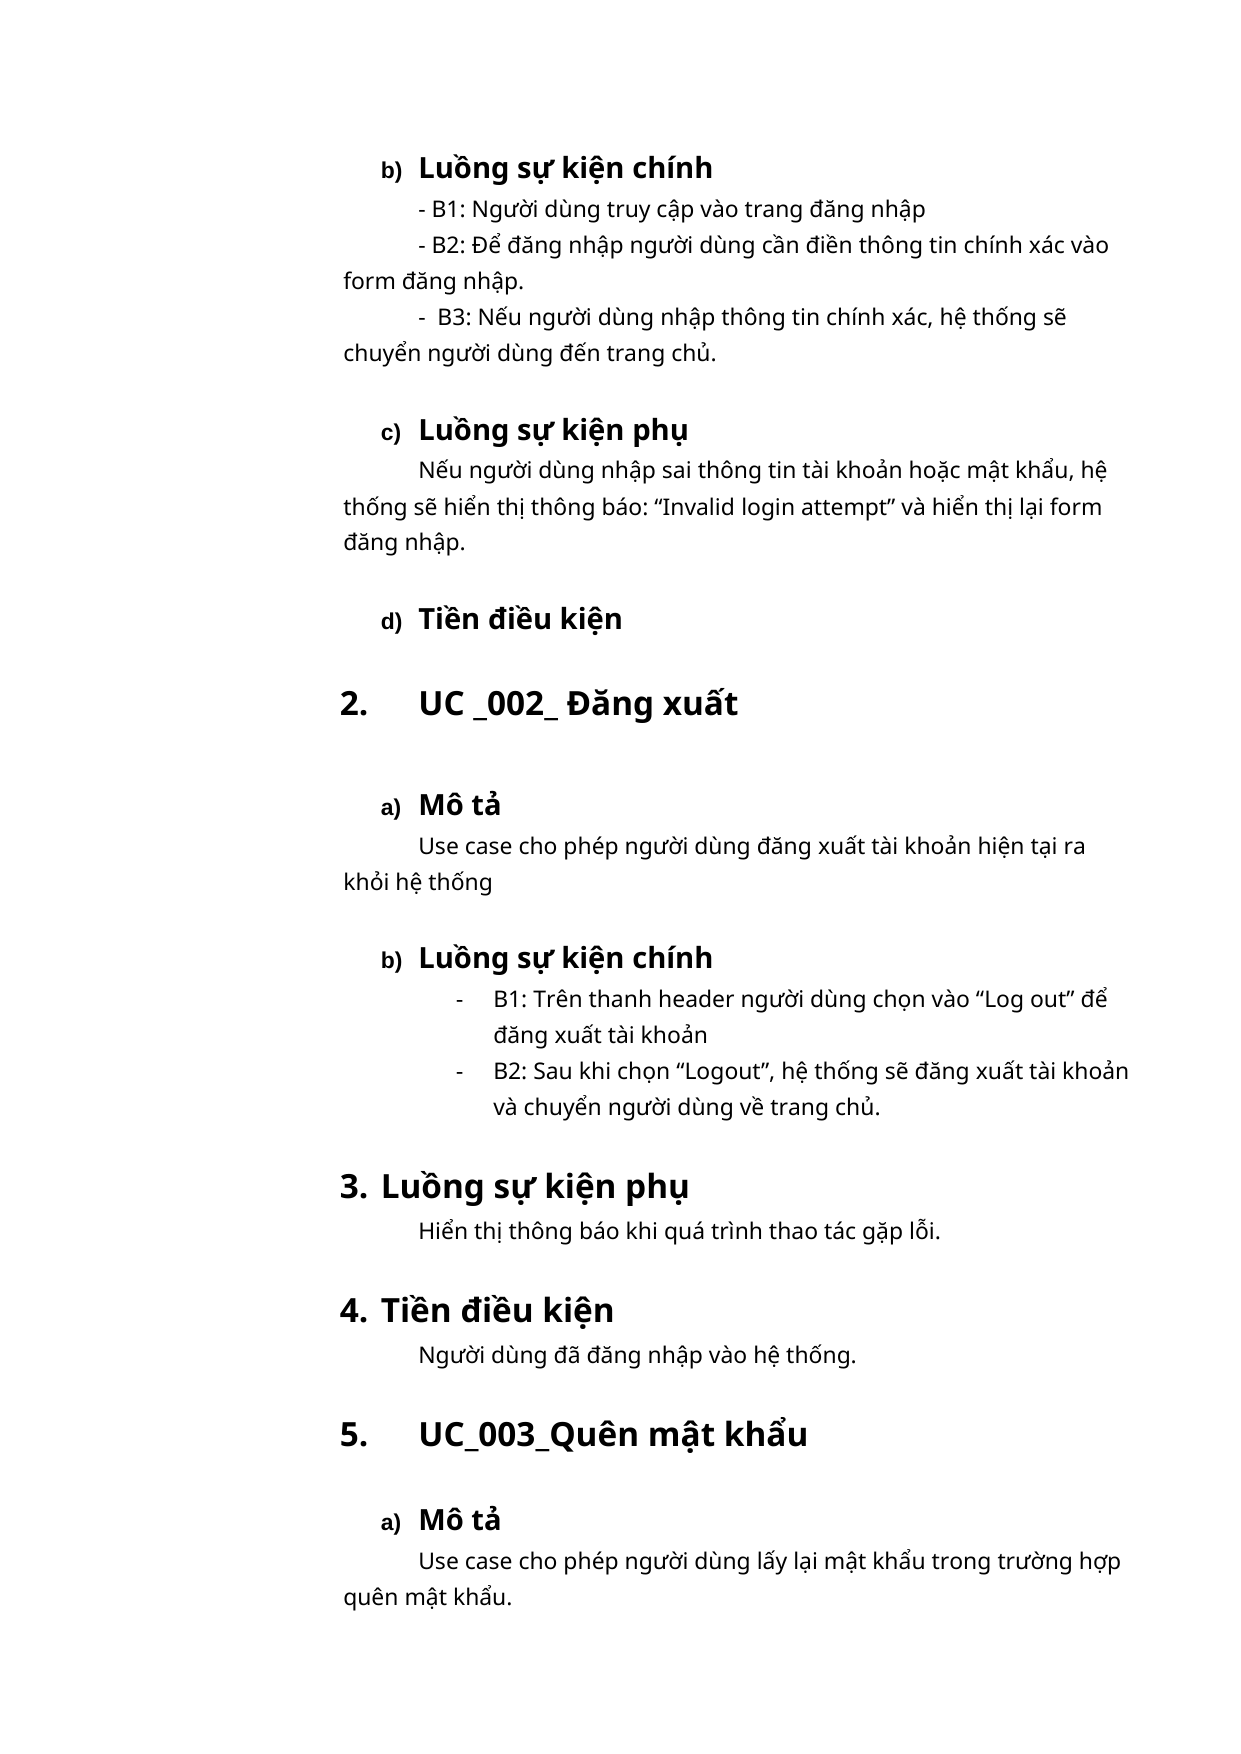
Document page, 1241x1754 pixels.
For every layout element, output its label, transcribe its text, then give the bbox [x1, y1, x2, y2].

list Luồng sự kiện chính [381, 938, 1137, 977]
list B2: Sau khi chọn “Logout”, hệ thống sẽ đăng xuất tài khoản và chuyển người dùng về trang chủ. [456, 1055, 1137, 1122]
text - B2: Để đăng nhập người dùng cần điền thông tin chính xác vào form đăng nhập. [343, 229, 1137, 296]
list Luồng sự kiện phụ [339, 1163, 1137, 1208]
text Use case cho phép người dùng lấy lại mật khẩu trong trường hợp quên mật khẩu. [343, 1545, 1137, 1612]
list B1: Trên thanh header người dùng chọn vào “Log out” để đăng xuất tài khoản [456, 983, 1137, 1050]
text Nếu người dùng nhập sai thông tin tài khoản hoặc mật khẩu, hệ thống sẽ hiển thị thông báo: “Invalid login attempt” và hiển thị lại form đăng nhập. [343, 454, 1137, 558]
list Luồng sự kiện phụ [381, 409, 1137, 448]
text Người dùng đã đăng nhập vào hệ thống. [343, 1339, 1137, 1370]
list Tiền điều kiện [381, 598, 1137, 638]
list Tiền điều kiện [339, 1287, 1137, 1332]
text - B3: Nếu người dùng nhập thông tin chính xác, hệ thống sẽ chuyển người dùng đến trang chủ. [343, 301, 1137, 368]
text - B1: Người dùng truy cập vào trang đăng nhập [343, 193, 1137, 224]
text Use case cho phép người dùng đăng xuất tài khoản hiện tại ra khỏi hệ thống [343, 830, 1137, 897]
list Mô tả [381, 784, 1137, 824]
text Hiển thị thông báo khi quá trình thao tác gặp lỗi. [381, 1215, 1137, 1246]
list UC_003_Quên mật khẩu [339, 1411, 1137, 1456]
list Mô tả [381, 1499, 1137, 1539]
list UC _002_ Đăng xuất [339, 680, 1137, 725]
list Luồng sự kiện chính [381, 148, 1137, 187]
